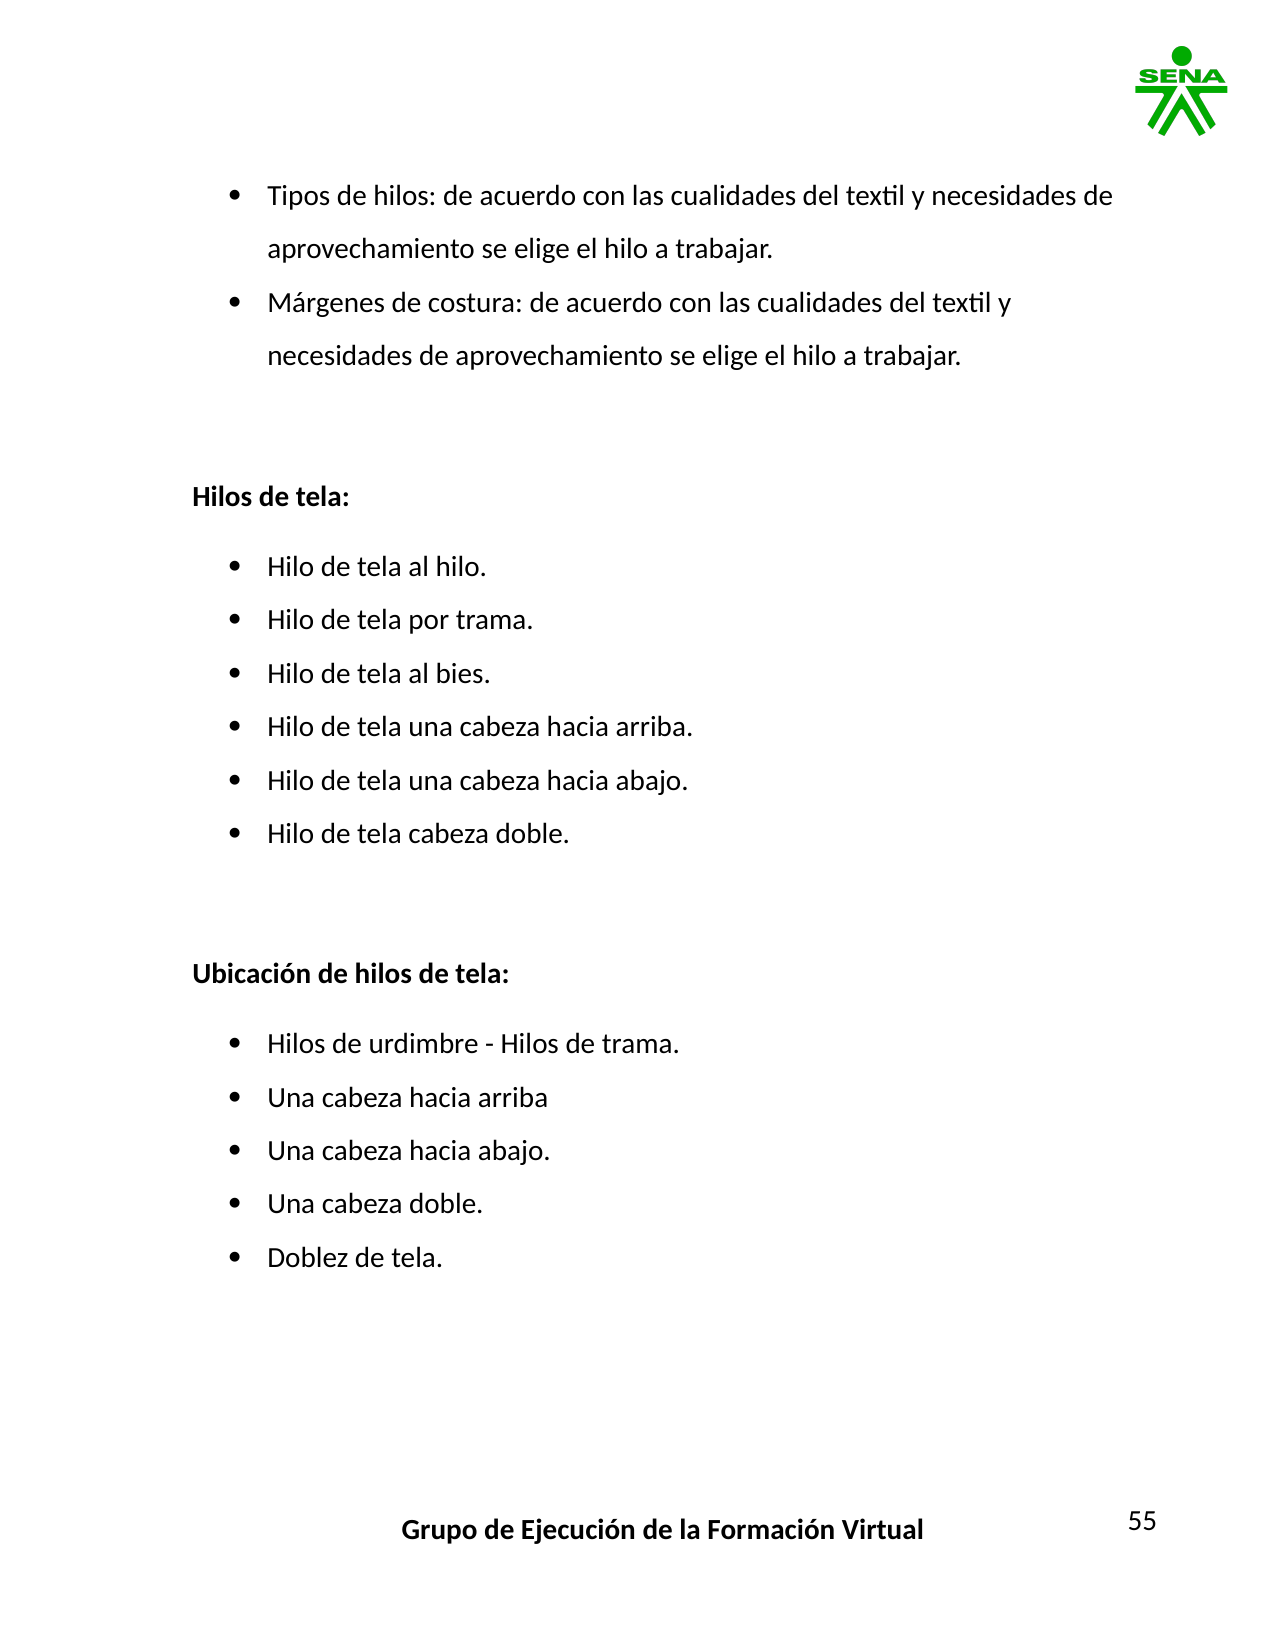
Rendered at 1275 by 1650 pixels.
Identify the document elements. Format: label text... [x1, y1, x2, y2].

picture [1135, 46, 1228, 136]
list Hilo de tela una cabeza hacia abajo. [229, 762, 1157, 797]
text Hilos de tela: [118, 478, 1157, 513]
list Hilo de tela por trama. [229, 601, 1157, 637]
list Hilo de tela al bies. [229, 655, 1157, 690]
list Una cabeza hacia arriba [229, 1079, 1157, 1114]
text Ubicación de hilos de tela: [118, 955, 1157, 991]
list Tipos de hilos: de acuerdo con las cualidades del textil y necesidades de aprovechamiento se elige el hilo a trabajar. [229, 177, 1157, 266]
list Hilo de tela al hilo. [229, 548, 1157, 583]
list Hilo de tela cabeza doble. [229, 815, 1157, 851]
list Doblez de tela. [229, 1239, 1157, 1275]
list Hilo de tela una cabeza hacia arriba. [229, 708, 1157, 744]
list Hilos de urdimbre - Hilos de trama. [229, 1025, 1157, 1061]
list Una cabeza hacia abajo. [229, 1132, 1157, 1168]
list Una cabeza doble. [229, 1186, 1157, 1221]
list Márgenes de costura: de acuerdo con las cualidades del textil y necesidades de aprovechamiento se elige el hilo a trabajar. [229, 284, 1157, 373]
